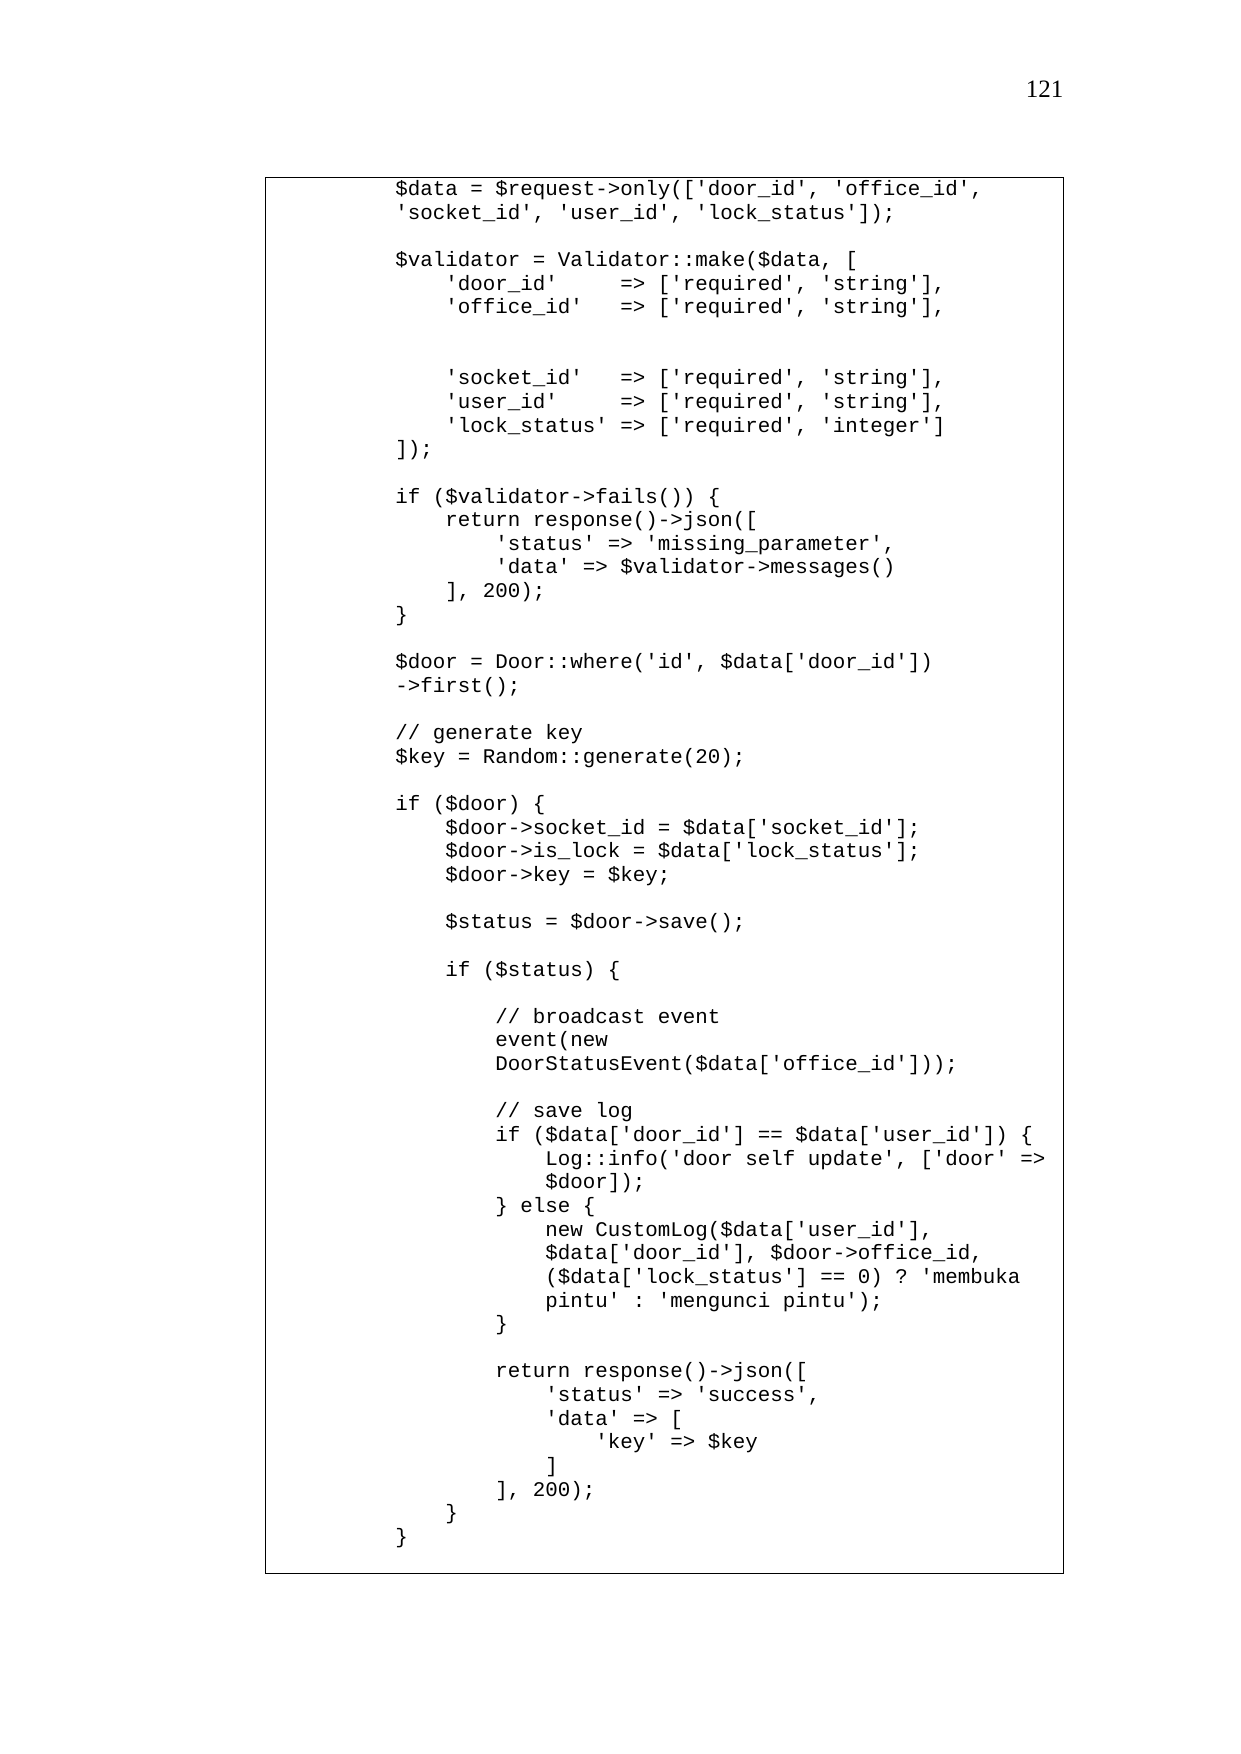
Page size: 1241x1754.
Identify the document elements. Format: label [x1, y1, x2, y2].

table_header [266, 178, 1063, 1573]
